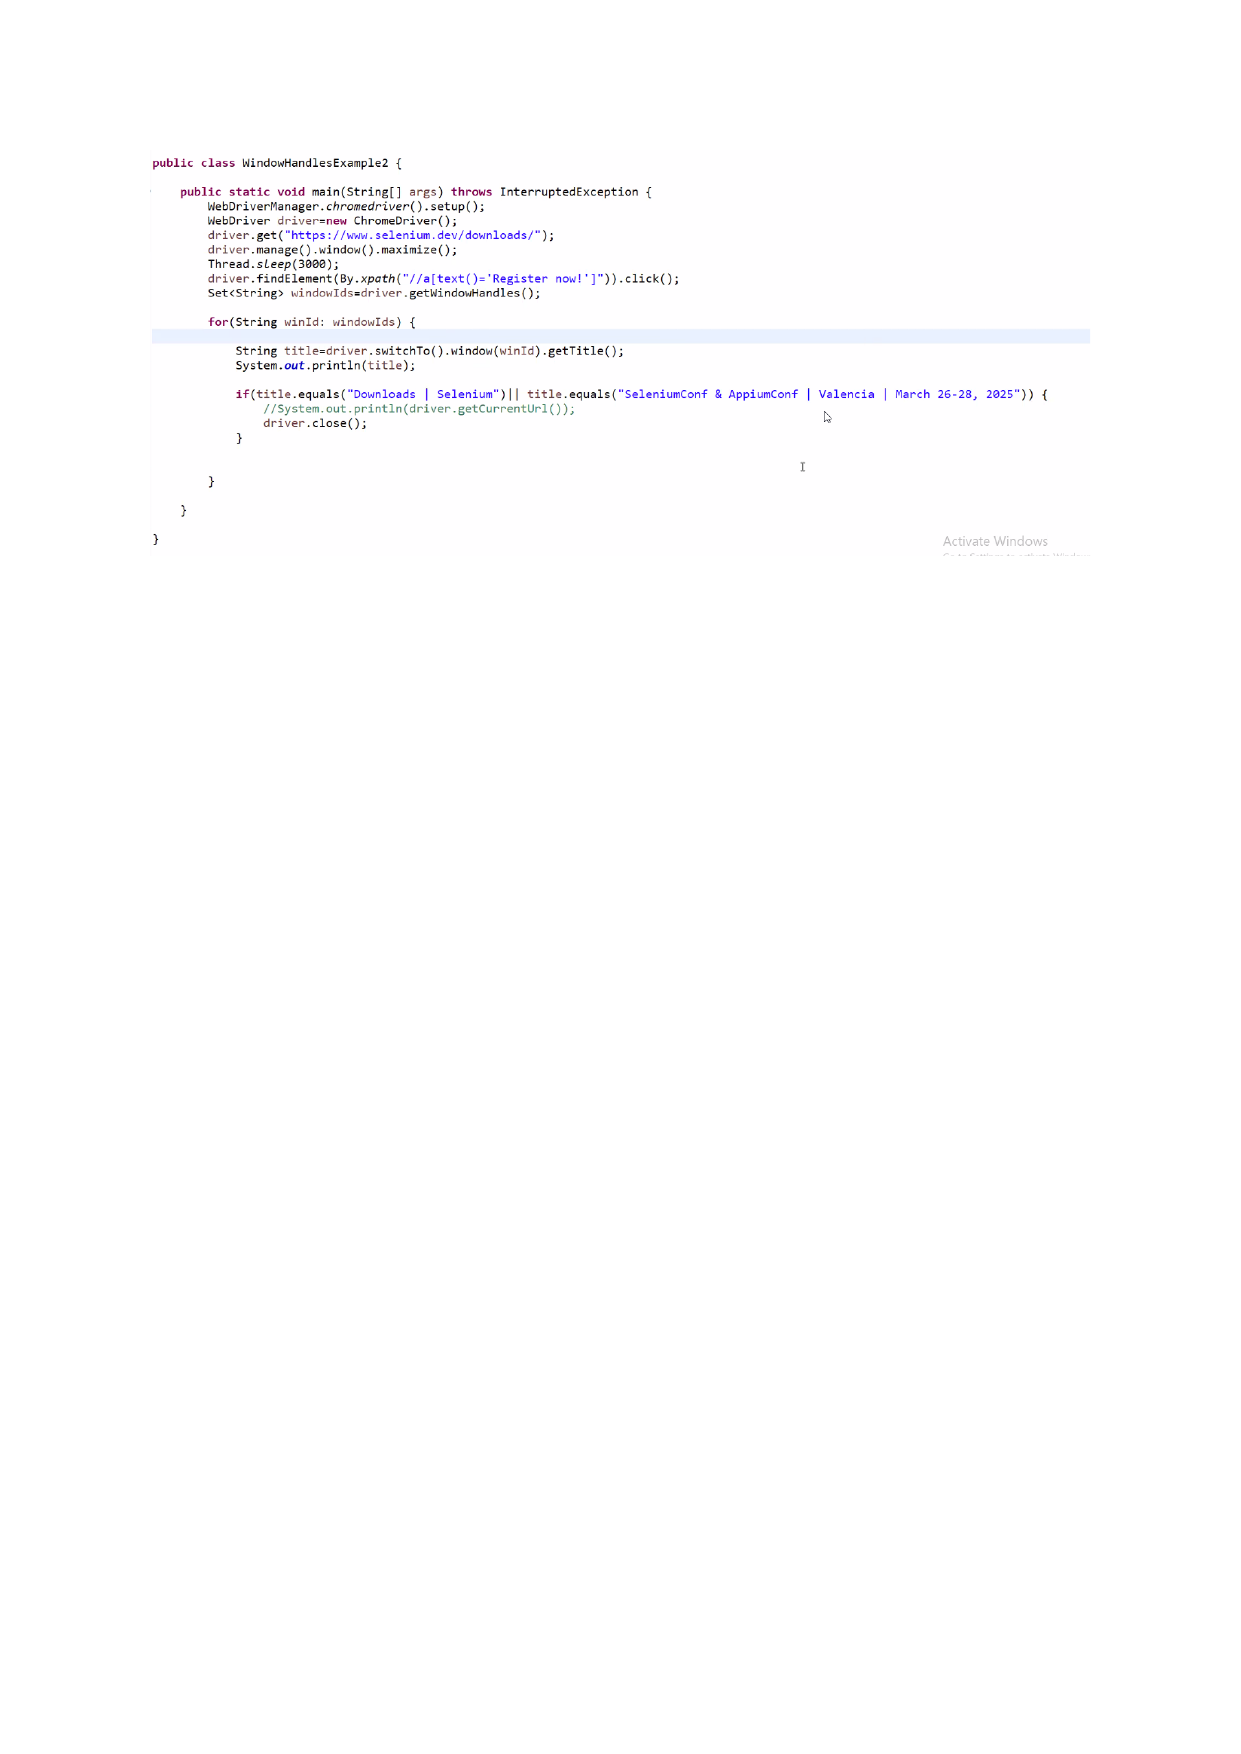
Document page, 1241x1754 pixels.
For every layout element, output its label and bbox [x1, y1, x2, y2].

picture [150, 150, 1091, 556]
